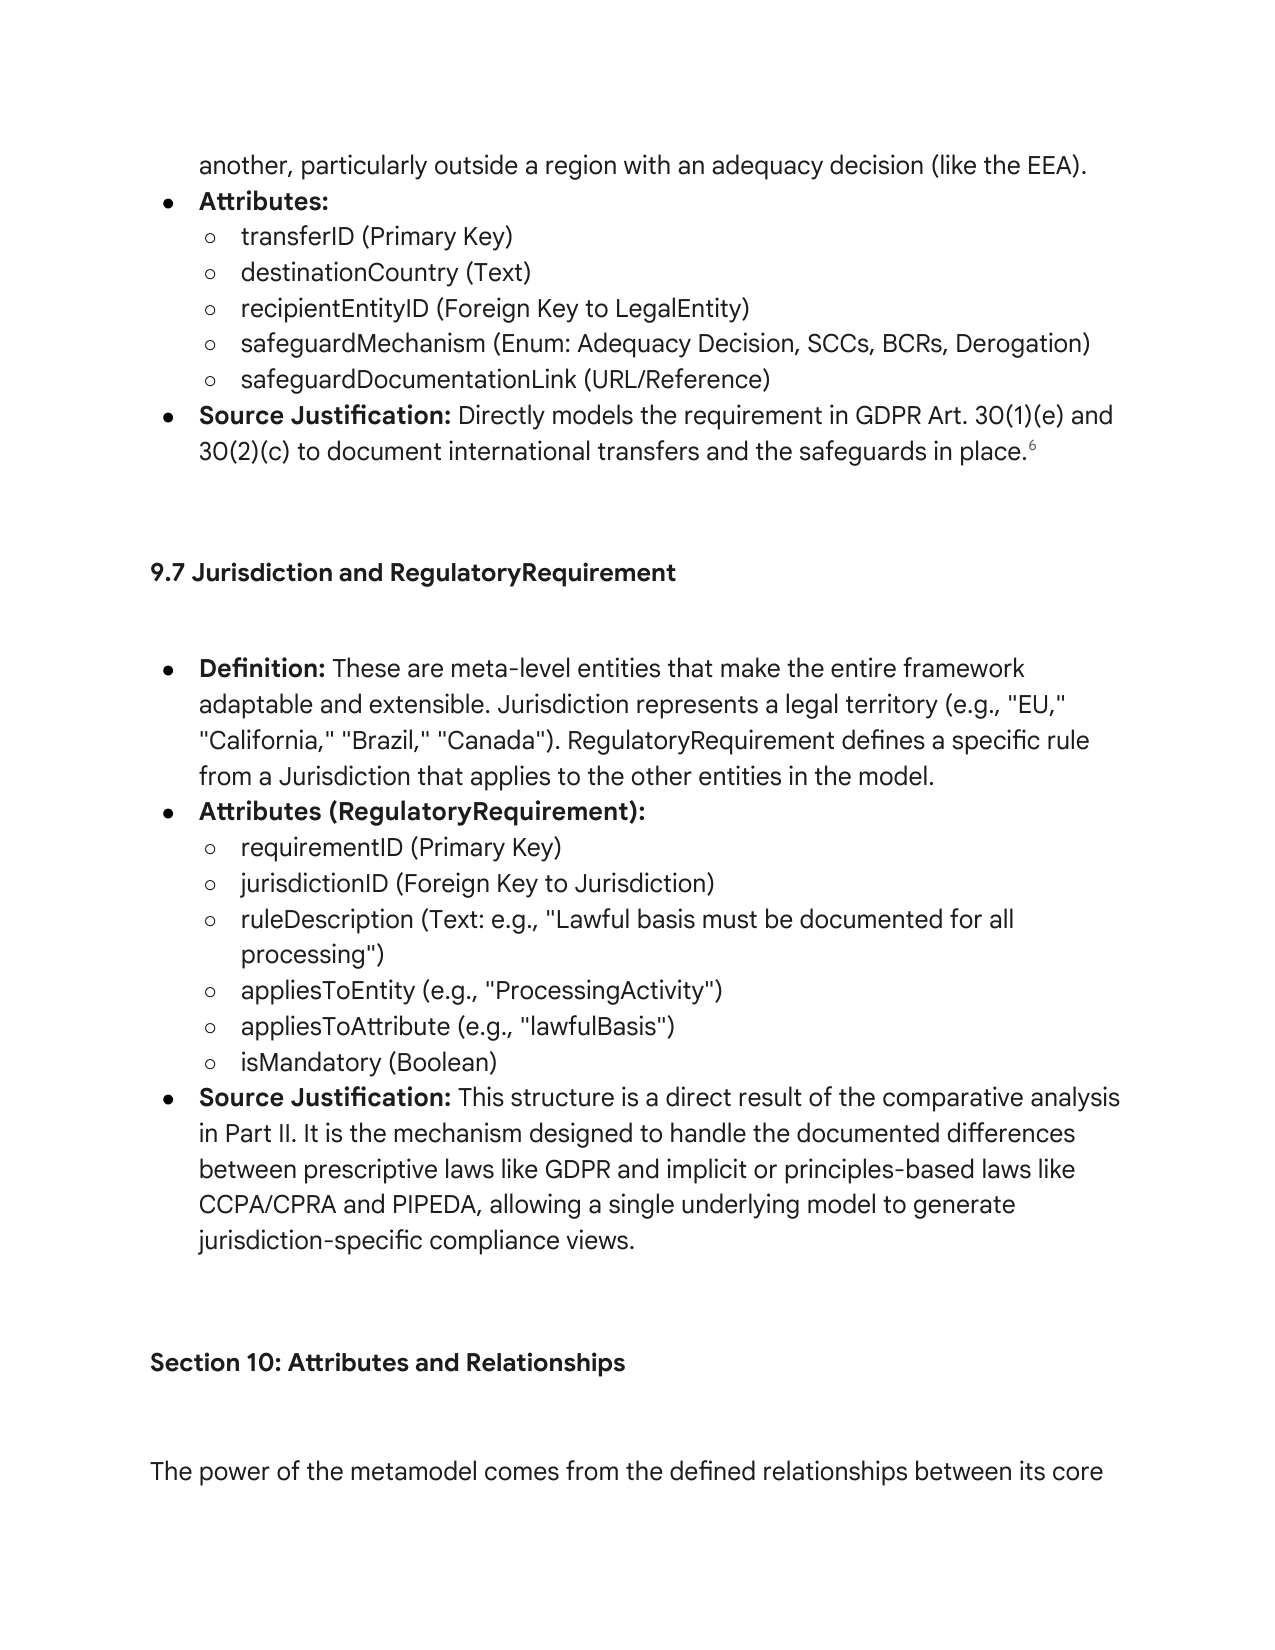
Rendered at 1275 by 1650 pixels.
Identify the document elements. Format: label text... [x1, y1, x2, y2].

list Source Justification: Directly models the requirement in GDPR Art. 30(1)(e) and 30(2)(c) to document international transfers and the safeguards in place.6 [161, 400, 1125, 467]
list Attributes: [161, 186, 1125, 217]
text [150, 1456, 1125, 1487]
list isMandatory (Boolean) [203, 1047, 1125, 1078]
subtitle Section 10: Attributes and Relationships [150, 1347, 1125, 1378]
list safeguardMechanism (Enum: Adequacy Decision, SCCs, BCRs, Derogation) [203, 329, 1125, 360]
list destinationCountry (Text) [203, 257, 1125, 288]
list transferID (Primary Key) [203, 221, 1125, 253]
list appliesToAttribute (e.g., "lawfulBasis") [203, 1011, 1125, 1042]
list Source Justification: This structure is a direct result of the comparative analysis in Part II. It is the mechanism designed to handle the documented differences between prescriptive laws like GDPR and implicit or principles-based laws like CCPA/CPRA and PIPEDA, allowing a single underlying model to generate jurisdiction-specific compliance views. [161, 1082, 1125, 1257]
list safeguardDocumentationLink (URL/Reference) [203, 364, 1125, 396]
list requirementID (Primary Key) [203, 832, 1125, 864]
list recipientEntityID (Foreign Key to LegalEntity) [203, 293, 1125, 324]
list ruleDescription (Text: e.g., "Lawful basis must be documented for all processing") [203, 904, 1125, 971]
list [161, 150, 1125, 181]
list Attributes (RegulatoryRequirement): [161, 797, 1125, 828]
list jurisdictionID (Foreign Key to Jurisdiction) [203, 868, 1125, 899]
list Definition: These are meta-level entities that make the entire framework adaptable and extensible. Jurisdiction represents a legal territory (e.g., "EU," "California," "Brazil," "Canada"). RegulatoryRequirement defines a specific rule from a Jurisdiction that applies to the other entities in the model. [161, 654, 1125, 792]
subtitle 9.7 Jurisdiction and RegulatoryRequirement [150, 557, 1125, 589]
list appliesToEntity (e.g., "ProcessingActivity") [203, 975, 1125, 1007]
